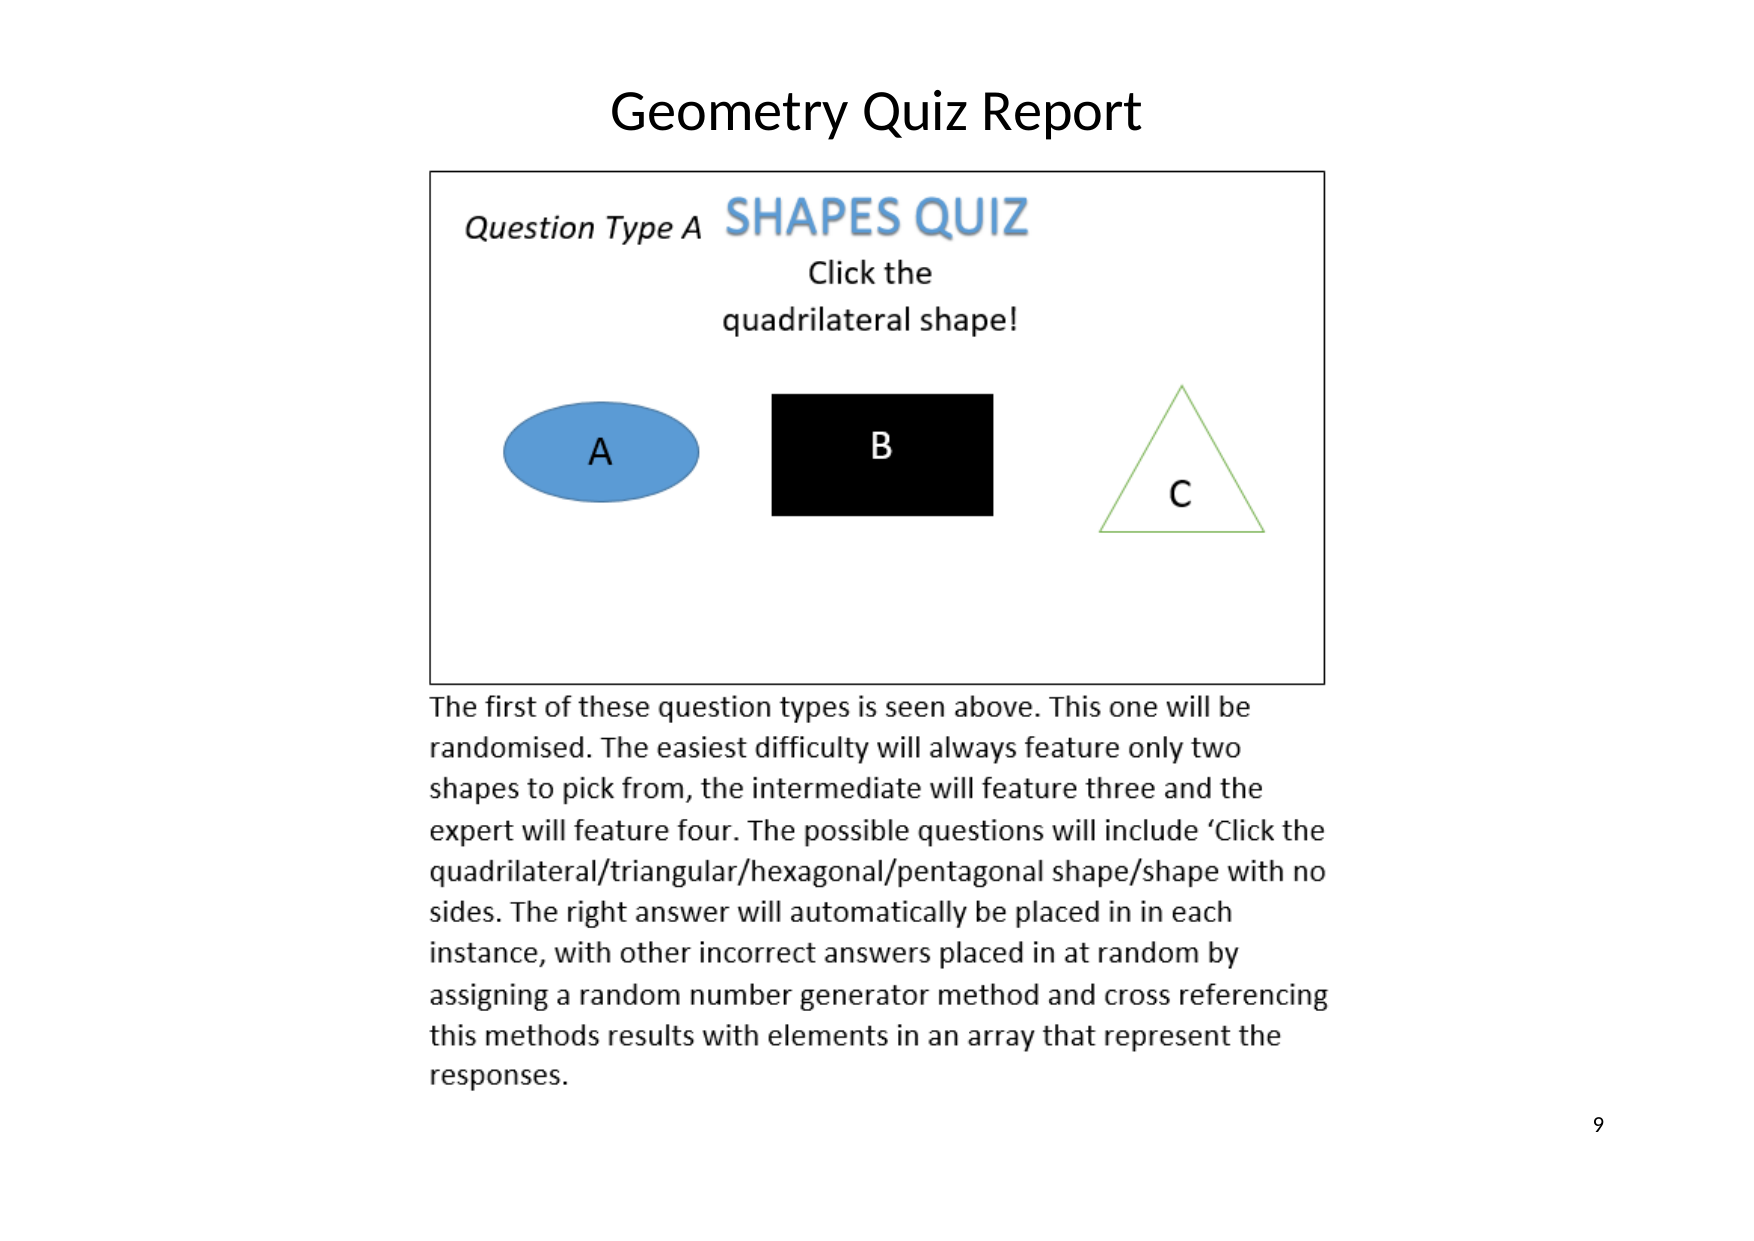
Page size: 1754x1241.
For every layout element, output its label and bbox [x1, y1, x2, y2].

picture [416, 165, 1339, 1106]
